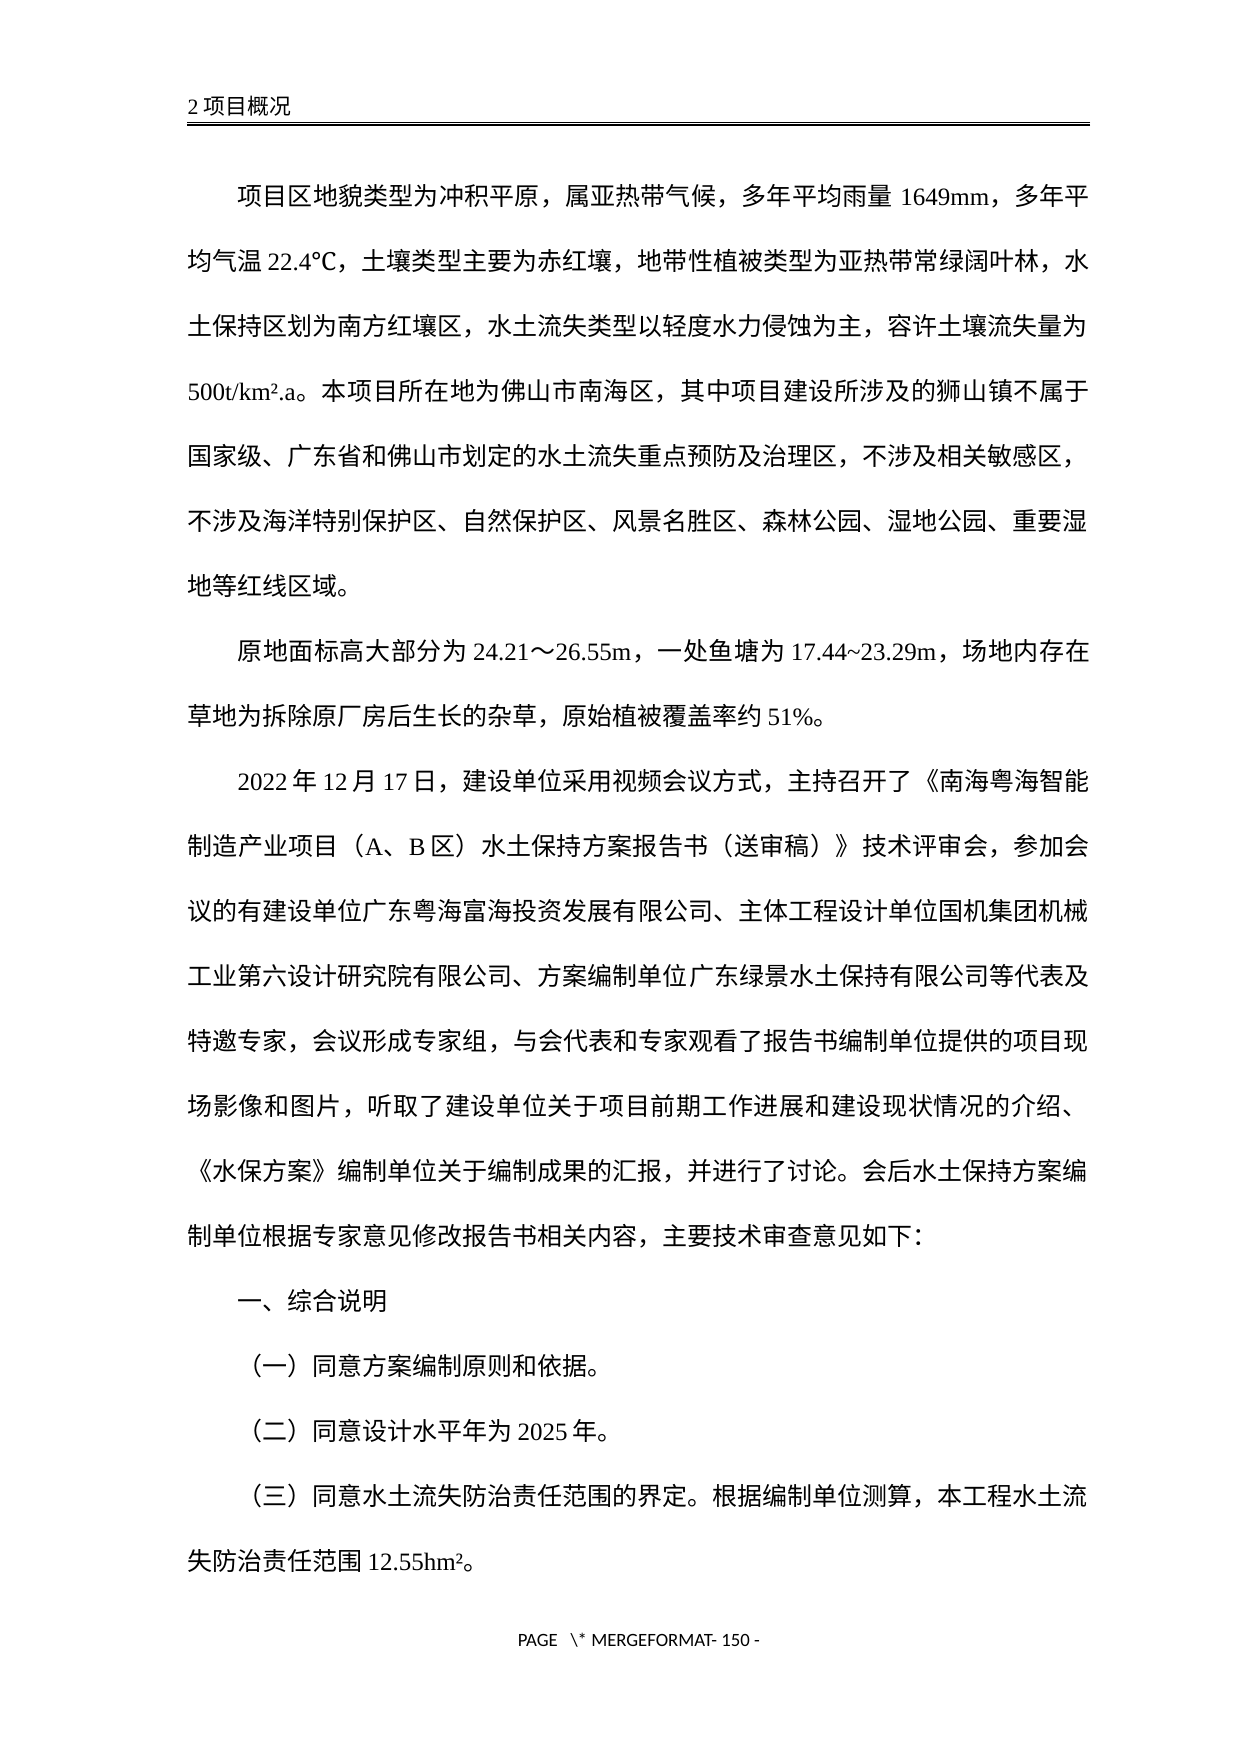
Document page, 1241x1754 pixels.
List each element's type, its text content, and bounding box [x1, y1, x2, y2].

text 一、综合说明 [187, 1267, 1090, 1332]
text 项目区地貌类型为冲积平原，属亚热带气候，多年平均雨量1649mm，多年平均气温22.4℃，土壤类型主要为赤红壤，地带性植被类型为亚热带常绿阔叶林，水土保持区划为南方红壤区，水土流失类型以轻度水力侵蚀为主，容许土壤流失量为500t/km².a。本项目所在地为佛山市南海区，其中项目建设所涉及的狮山镇不属于国家级、广东省和佛山市划定的水土流失重点预防及治理区，不涉及相关敏感区，不涉及海洋特别保护区、自然保护区、风景名胜区、森林公园、湿地公园、重要湿地等红线区域。 [187, 162, 1090, 617]
text （一）同意方案编制原则和依据。 [187, 1332, 1090, 1397]
text （三）同意水土流失防治责任范围的界定。根据编制单位测算，本工程水土流失防治责任范围12.55hm²。 [187, 1462, 1090, 1592]
text 2022年12月17日，建设单位采用视频会议方式，主持召开了《南海粤海智能制造产业项目（A、B区）水土保持方案报告书（送审稿）》技术评审会，参加会议的有建设单位广东粤海富海投资发展有限公司、主体工程设计单位国机集团机械工业第六设计研究院有限公司、方案编制单位广东绿景水土保持有限公司等代表及特邀专家，会议形成专家组，与会代表和专家观看了报告书编制单位提供的项目现场影像和图片，听取了建设单位关于项目前期工作进展和建设现状情况的介绍、《水保方案》编制单位关于编制成果的汇报，并进行了讨论。会后水土保持方案编制单位根据专家意见修改报告书相关内容，主要技术审查意见如下： [187, 747, 1090, 1267]
text 原地面标高大部分为24.21～26.55m，一处鱼塘为17.44~23.29m，场地内存在草地为拆除原厂房后生长的杂草，原始植被覆盖率约51%。 [187, 617, 1090, 747]
text （二）同意设计水平年为2025年。 [187, 1397, 1090, 1462]
